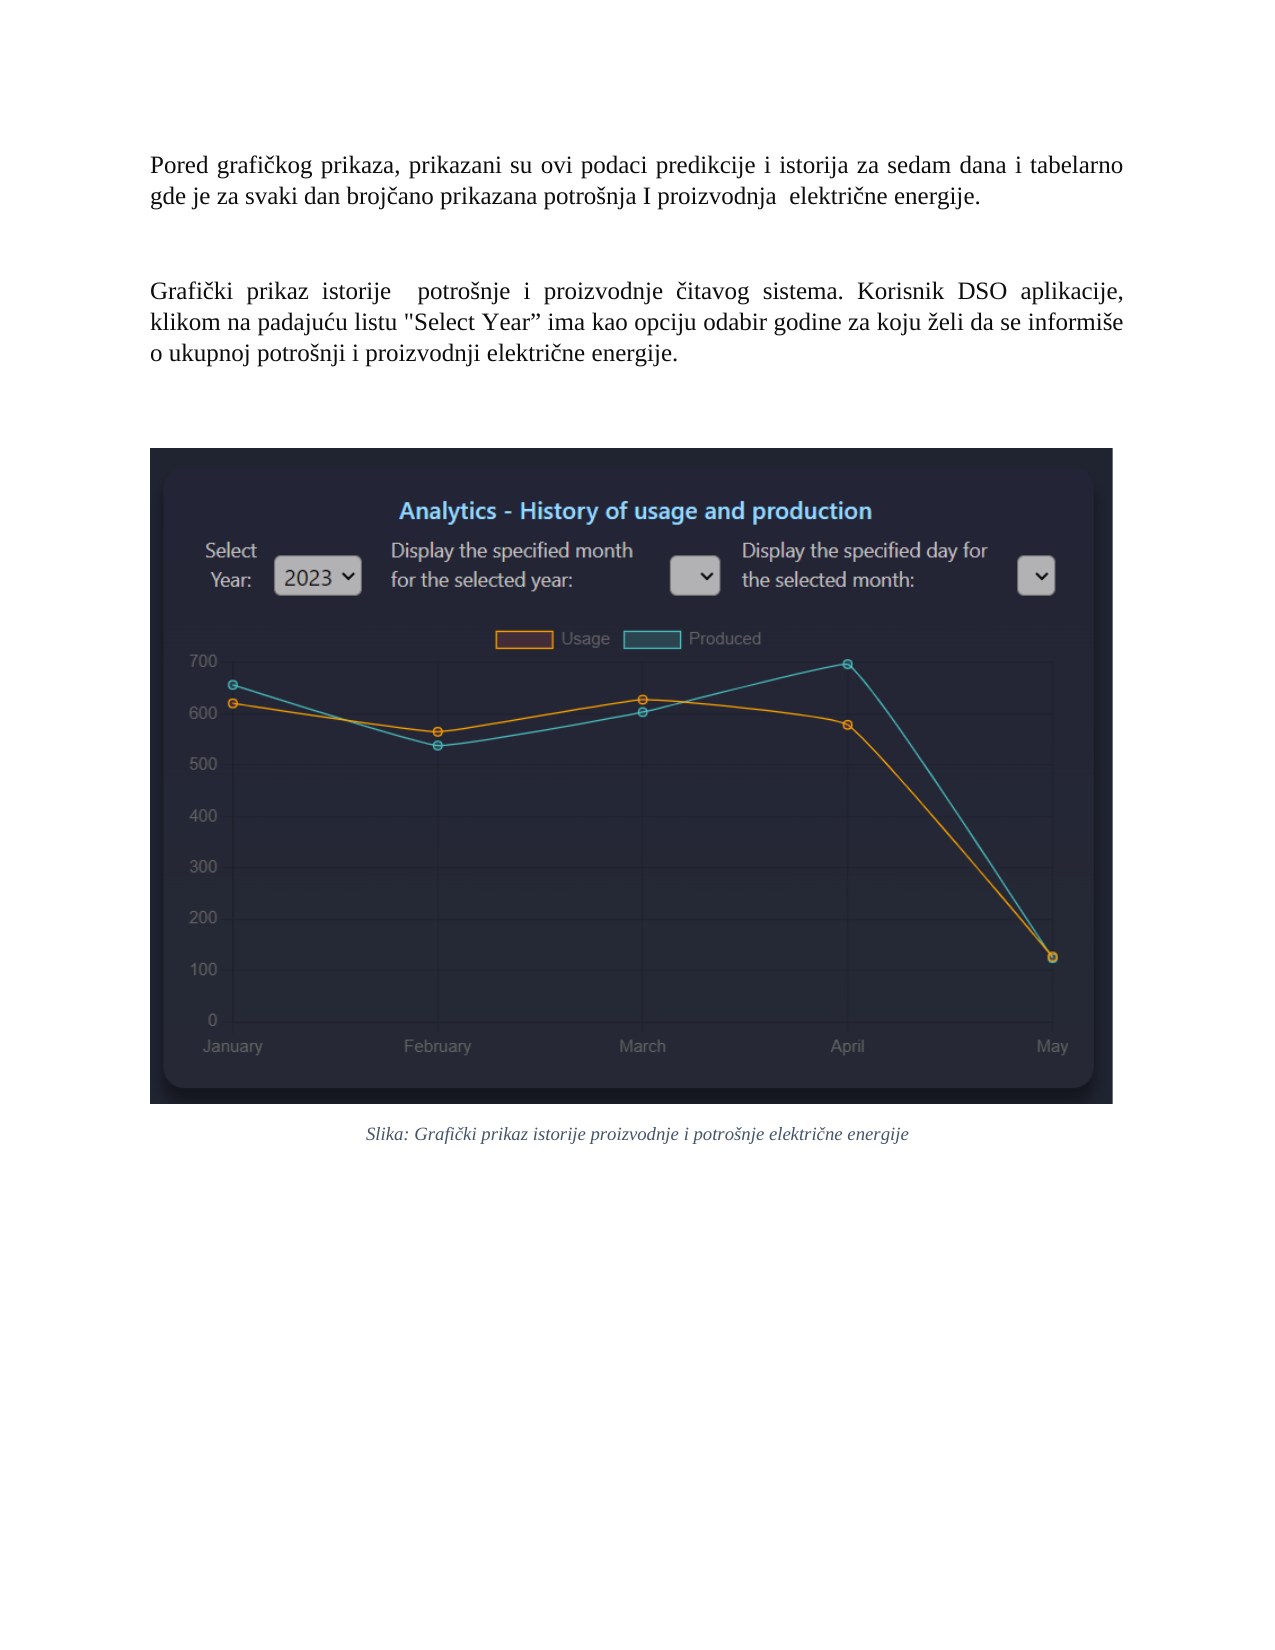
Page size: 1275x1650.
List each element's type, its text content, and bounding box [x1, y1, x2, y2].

picture [150, 448, 1113, 1104]
text Grafički prikaz istorije potrošnje i proizvodnje čitavog sistema. Korisnik DSO aplikacije, klikom na padajuću listu "Select Year” ima kao opciju odabir godine za koju želi da se informiše o ukupnoj potrošnji i proizvodnji električne energije. [150, 276, 1125, 367]
text Pored grafičkog prikaza, prikazani su ovi podaci predikcije i istorija za sedam dana i tabelarno gde je za svaki dan brojčano prikazana potrošnja I proizvodnja električne energije. [150, 150, 1125, 210]
